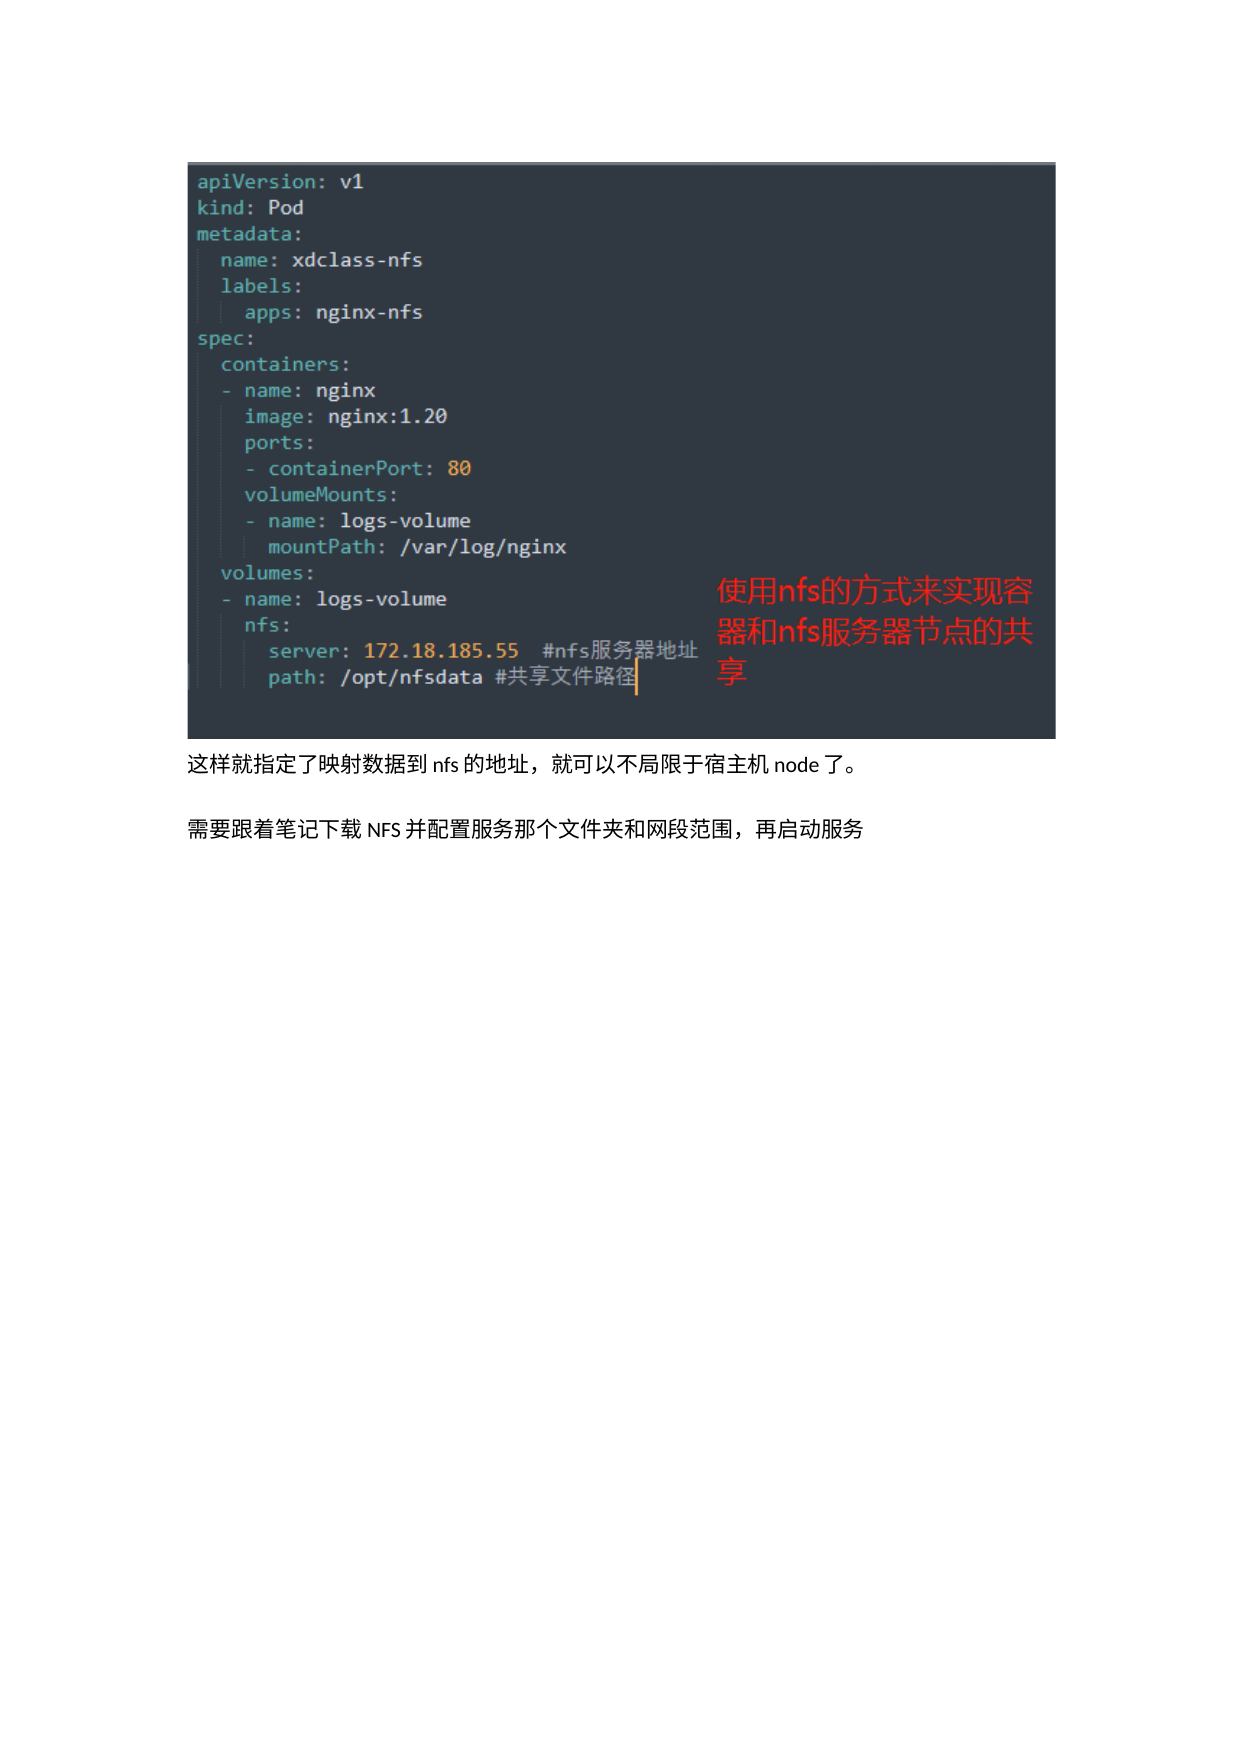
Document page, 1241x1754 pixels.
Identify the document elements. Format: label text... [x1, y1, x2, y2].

picture [187, 162, 1056, 739]
text 需要跟着笔记下载NFS并配置服务那个文件夹和网段范围，再启动服务 [187, 812, 1053, 844]
text 这样就指定了映射数据到nfs的地址，就可以不局限于宿主机node了。 [187, 747, 1053, 779]
